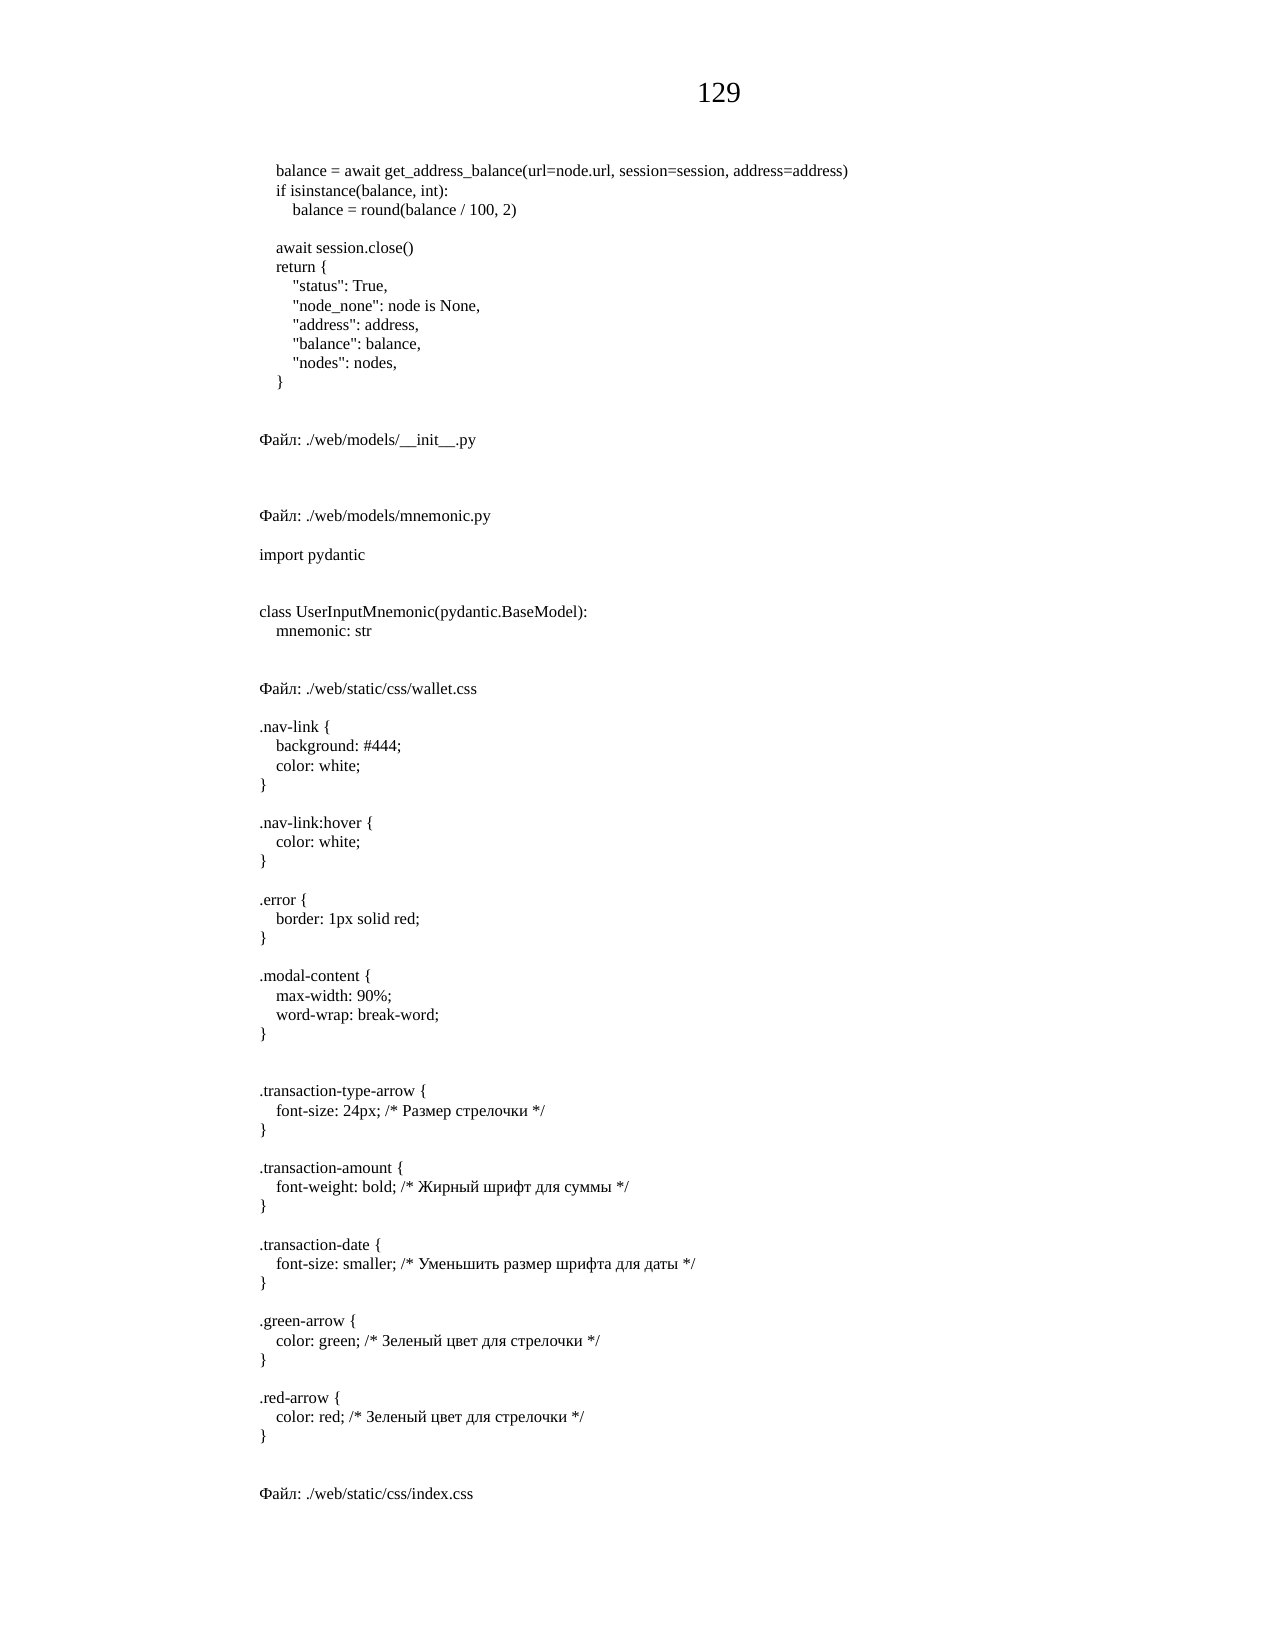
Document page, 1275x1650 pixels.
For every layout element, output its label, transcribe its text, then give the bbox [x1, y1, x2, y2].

list Файл: ./web/models/mnemonic.py [259, 506, 1216, 525]
list color: green; /* Зеленый цвет для стрелочки */ [259, 1330, 1216, 1349]
list .error { [259, 889, 1216, 909]
list } [259, 1349, 1216, 1369]
list balance = await get_address_balance(url=node.url, session=session, address=address) [259, 161, 1216, 180]
list } [259, 774, 1216, 794]
list if isinstance(balance, int): [259, 180, 1216, 199]
list font-size: smaller; /* Уменьшить размер шрифта для даты */ [259, 1254, 1216, 1273]
list } [259, 1196, 1216, 1215]
list .transaction-date { [259, 1234, 1216, 1254]
list border: 1px solid red; [259, 909, 1216, 928]
list Файл: ./web/models/__init__.py [259, 429, 1216, 449]
list } [259, 372, 1216, 391]
list max-width: 90%; [259, 985, 1216, 1004]
list font-weight: bold; /* Жирный шрифт для суммы */ [259, 1177, 1216, 1196]
list .transaction-amount { [259, 1158, 1216, 1177]
list word-wrap: break-word; [259, 1004, 1216, 1024]
list } [259, 928, 1216, 947]
list "nodes": nodes, [259, 353, 1216, 372]
list Файл: ./web/static/css/index.css [259, 1484, 1216, 1503]
list .green-arrow { [259, 1311, 1216, 1330]
list return { [259, 257, 1216, 276]
list .nav-link { [259, 717, 1216, 736]
list font-size: 24px; /* Размер стрелочки */ [259, 1100, 1216, 1119]
list } [259, 1024, 1216, 1043]
list } [259, 1426, 1216, 1445]
list import pydantic [259, 544, 1216, 564]
list .red-arrow { [259, 1388, 1216, 1407]
list Файл: ./web/static/css/wallet.css [259, 679, 1216, 698]
list background: #444; [259, 736, 1216, 755]
list .nav-link:hover { [259, 813, 1216, 832]
list mnemonic: str [259, 621, 1216, 640]
list color: white; [259, 755, 1216, 774]
list } [259, 851, 1216, 870]
list "balance": balance, [259, 334, 1216, 353]
list color: red; /* Зеленый цвет для стрелочки */ [259, 1407, 1216, 1426]
list } [259, 1273, 1216, 1292]
list "node_none": node is None, [259, 295, 1216, 314]
list await session.close() [259, 238, 1216, 257]
list .modal-content { [259, 966, 1216, 985]
list } [259, 1119, 1216, 1139]
list balance = round(balance / 100, 2) [259, 199, 1216, 219]
list "address": address, [259, 314, 1216, 334]
list class UserInputMnemonic(pydantic.BaseModel): [259, 602, 1216, 621]
list "status": True, [259, 276, 1216, 295]
list .transaction-type-arrow { [259, 1081, 1216, 1100]
list color: white; [259, 832, 1216, 851]
